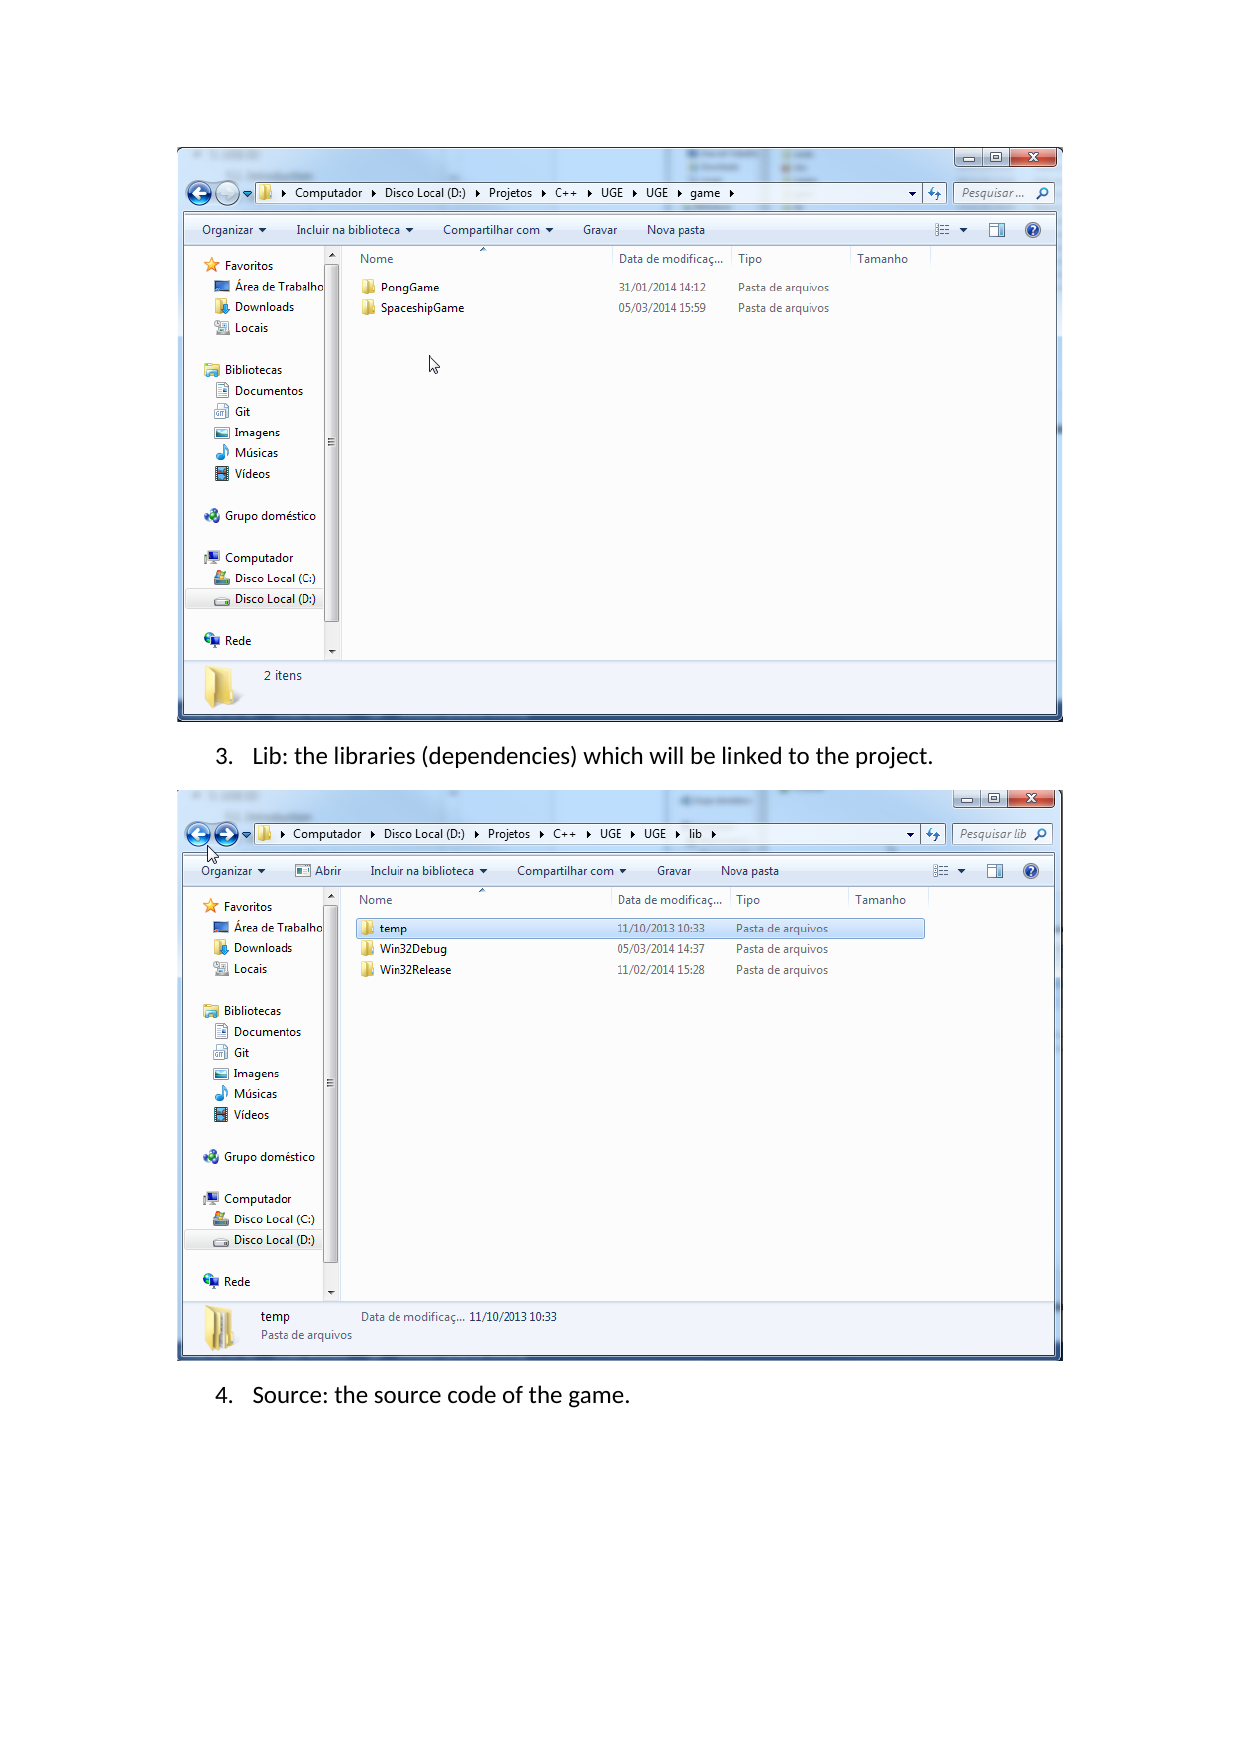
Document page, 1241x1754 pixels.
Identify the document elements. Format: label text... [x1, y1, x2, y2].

list Source: the source code of the game. [215, 1379, 1063, 1410]
picture [177, 790, 1063, 1361]
picture [177, 147, 1063, 722]
list Lib: the libraries (dependencies) which will be linked to the project. [215, 740, 1063, 771]
